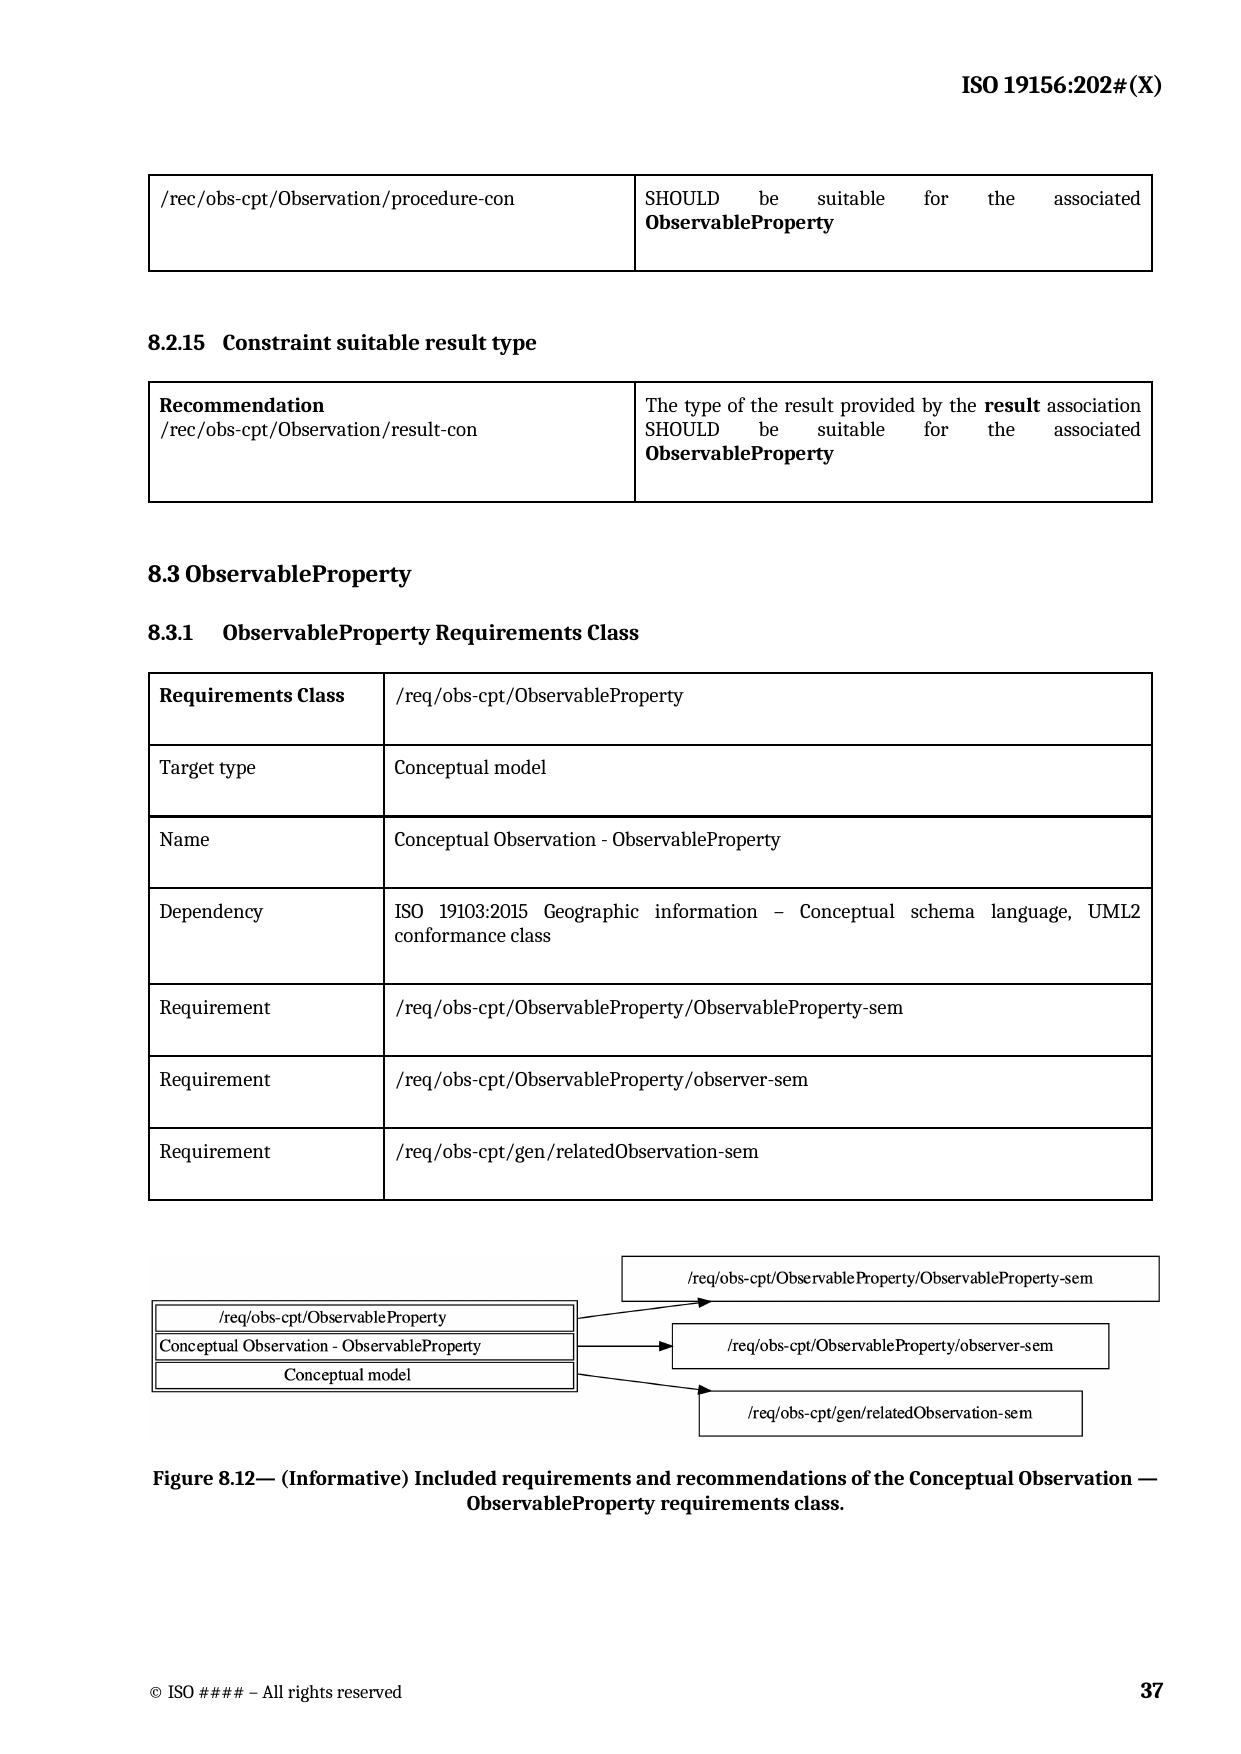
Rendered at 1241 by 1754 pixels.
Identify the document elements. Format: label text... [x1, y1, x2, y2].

table_cell Name [150, 818, 383, 887]
table_cell Conceptual model [385, 746, 1151, 815]
table_header The ObservingProcedure referenced by procedure SHOULD be suitable for the associated ObservableProperty [636, 176, 1151, 270]
table_cell /req/obs-cpt/ObservableProperty/observer-sem [385, 1057, 1151, 1127]
table_cell Requirement [150, 985, 383, 1055]
table_cell Target type [150, 746, 383, 815]
table_cell /req/obs-cpt/ObservableProperty/ObservableProperty-sem [385, 985, 1151, 1055]
table_header /req/obs-cpt/ObservableProperty [385, 674, 1151, 743]
picture [147, 1252, 1164, 1441]
table_header Recommendation /rec/obs-cpt/Observation/result-con [150, 383, 634, 501]
table_cell Conceptual Observation - ObservableProperty [385, 818, 1151, 887]
subtitle Constraint suitable result type [148, 329, 1163, 356]
subtitle ObservableProperty Requirements Class [148, 620, 1163, 647]
table_cell ISO 19103:2015 Geographic information – Conceptual schema language, UML2 conformance class [385, 889, 1151, 983]
table_cell Requirement [150, 1057, 383, 1127]
table_cell Requirement [150, 1129, 383, 1199]
table_header Recommendation /rec/obs-cpt/Observation/procedure-con [150, 176, 634, 270]
table_cell /req/obs-cpt/gen/relatedObservation-sem [385, 1129, 1151, 1199]
table_cell Dependency [150, 889, 383, 983]
subtitle ObservableProperty [148, 560, 1163, 589]
table_header Requirements Class [150, 674, 383, 743]
table_header The type of the result provided by the result association SHOULD be suitable for the associated ObservableProperty [636, 383, 1151, 501]
